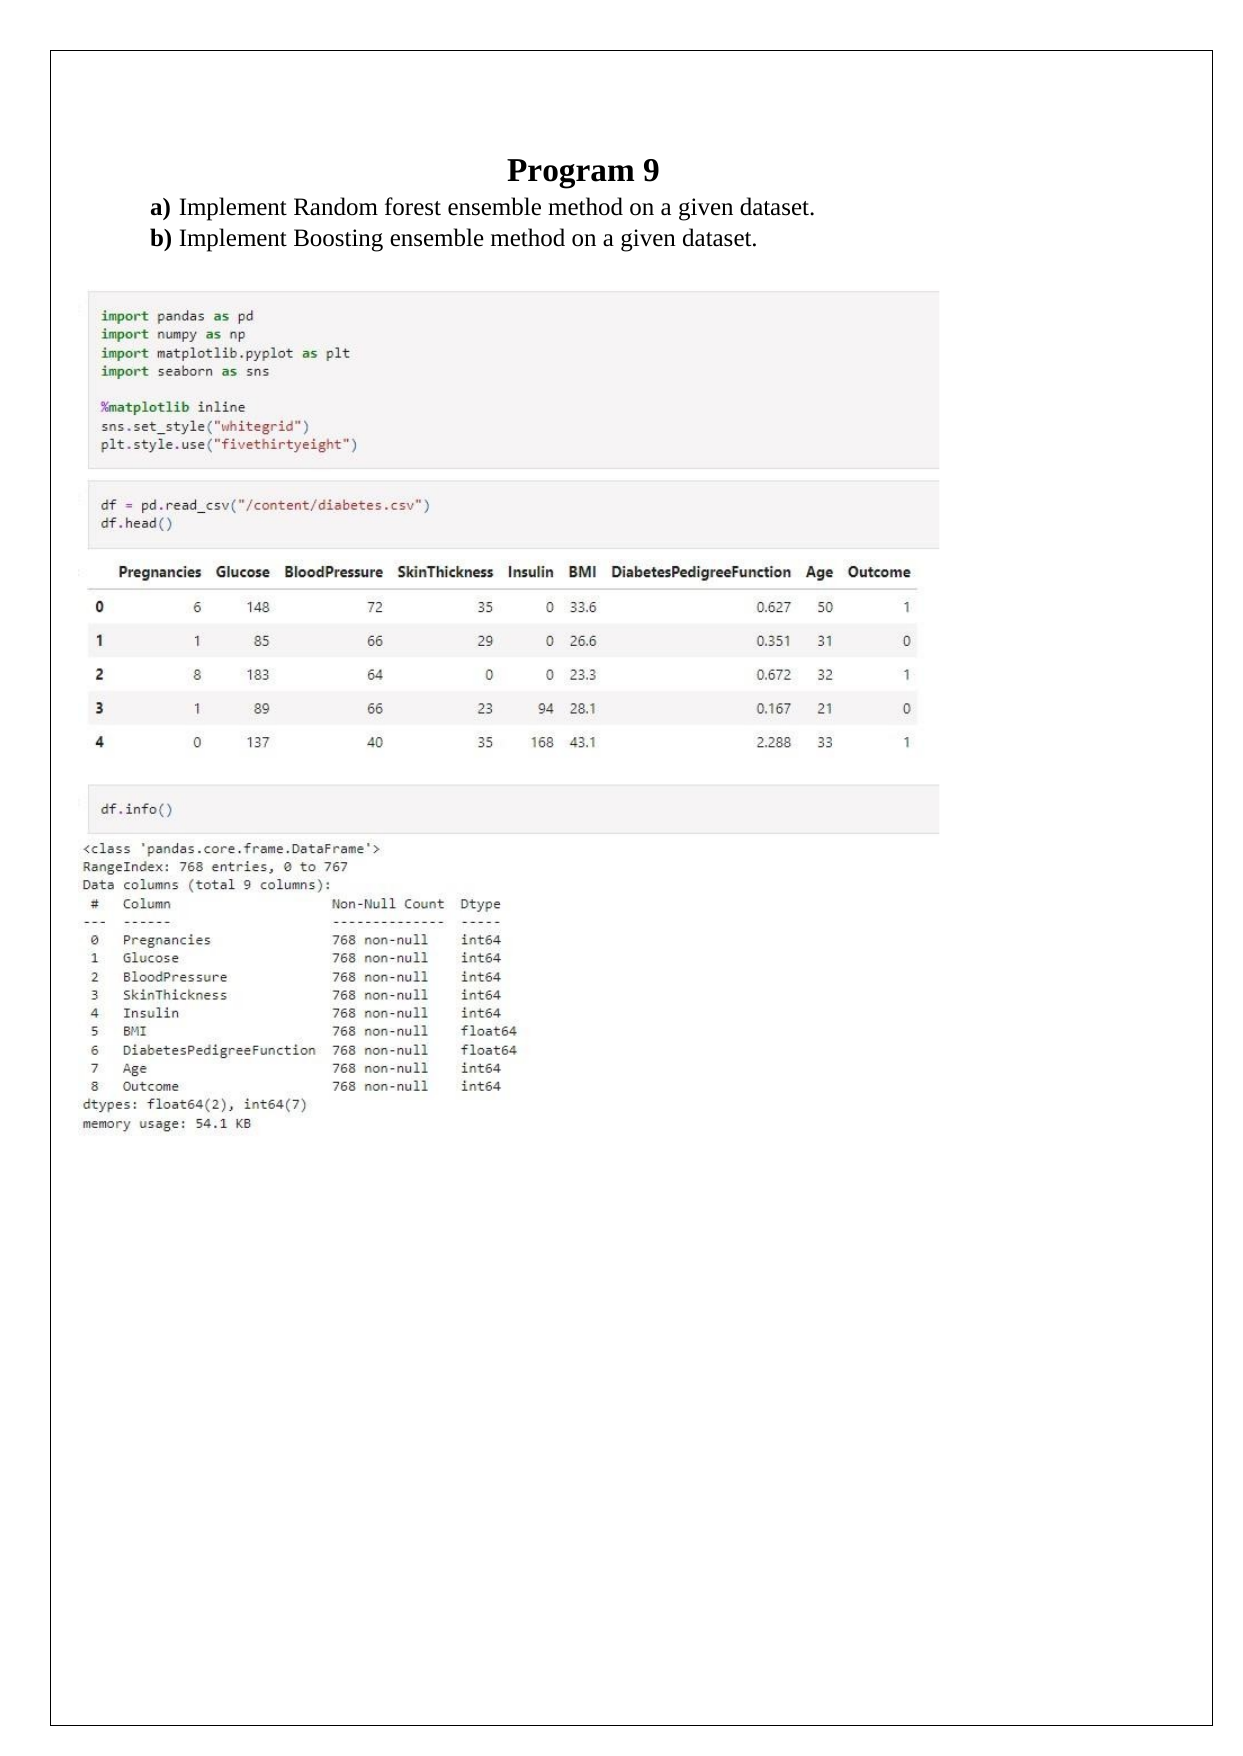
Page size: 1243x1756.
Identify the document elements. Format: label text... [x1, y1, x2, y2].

subtitle Program 9 [111, 150, 1055, 188]
list Implement Random forest ensemble method on a given dataset. [150, 192, 1212, 220]
picture [78, 289, 940, 1137]
list Implement Boosting ensemble method on a given dataset. [150, 223, 1212, 252]
